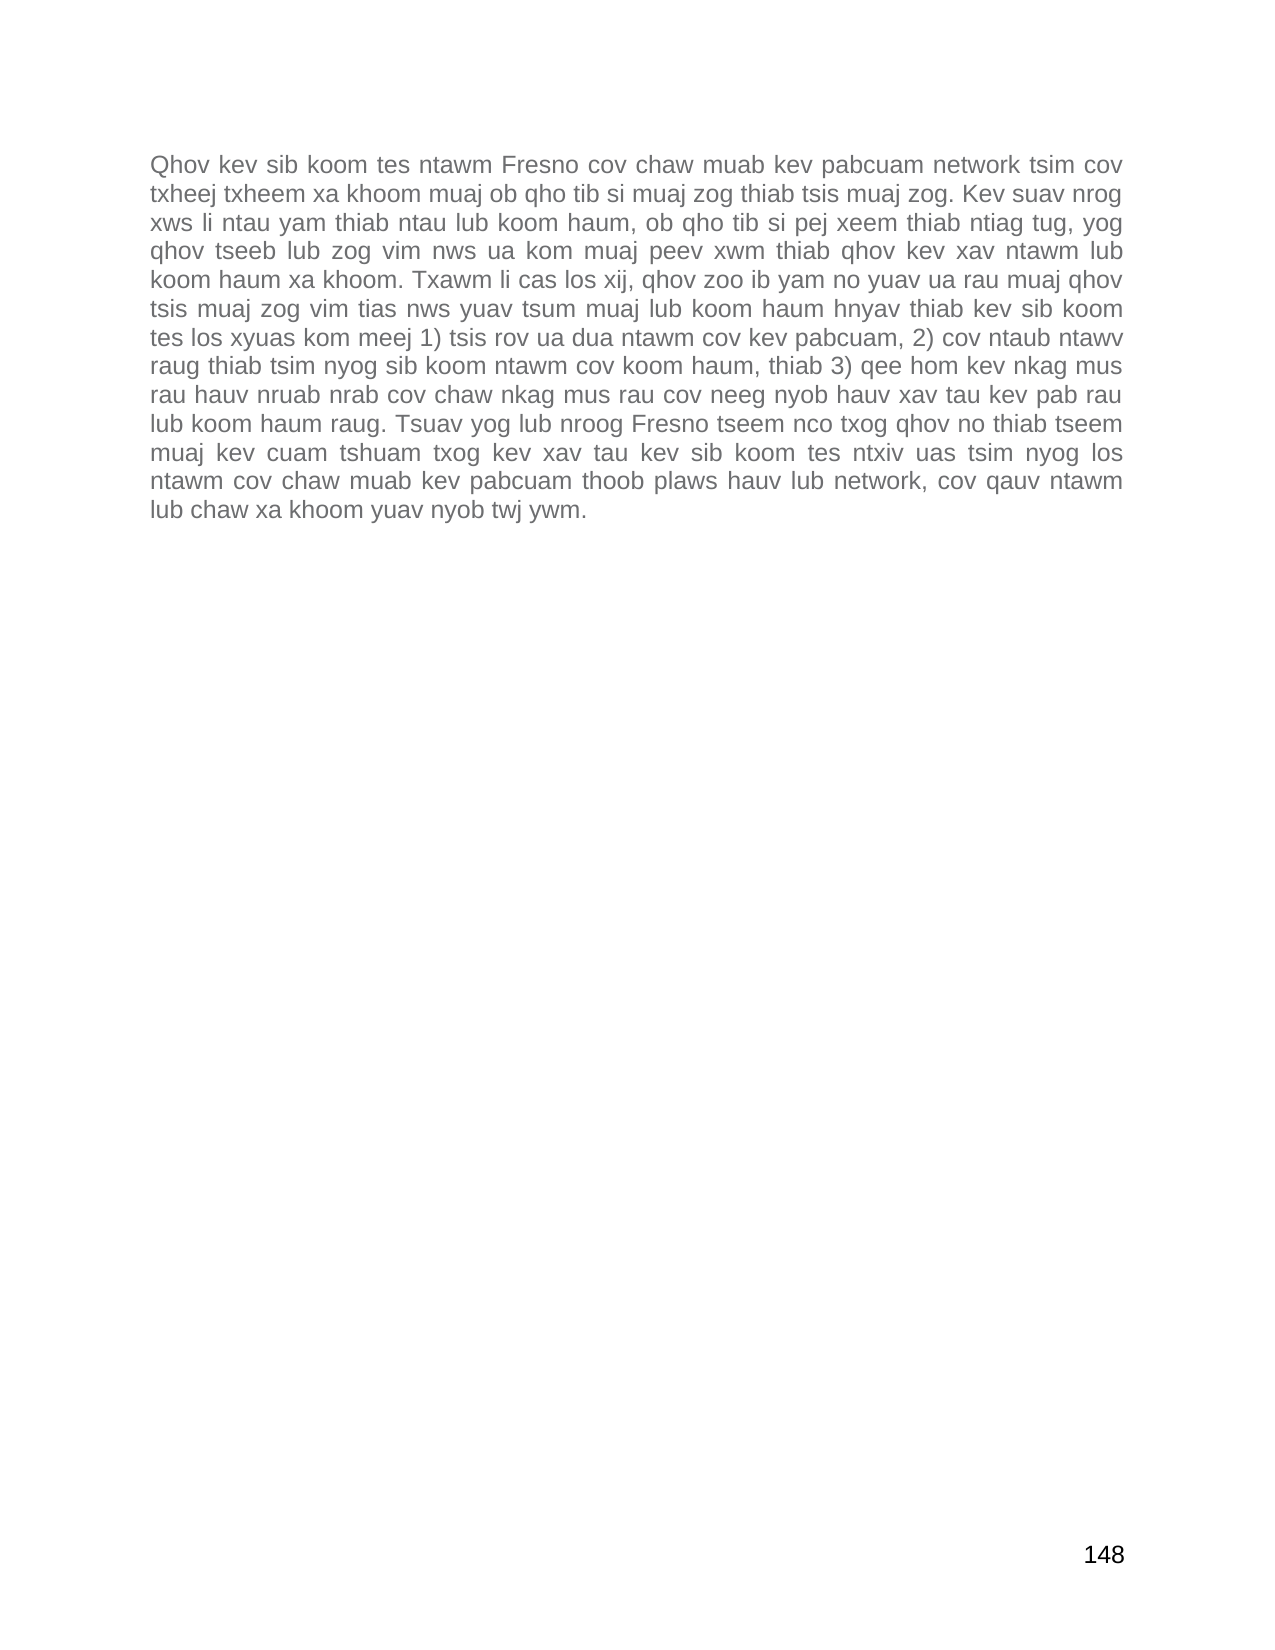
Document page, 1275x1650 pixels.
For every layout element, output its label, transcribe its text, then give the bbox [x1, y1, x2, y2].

text Qhov kev sib koom tes ntawm Fresno cov chaw muab kev pabcuam network tsim cov txheej txheem xa khoom muaj ob qho tib si muaj zog thiab tsis muaj zog. Kev suav nrog xws li ntau yam thiab ntau lub koom haum, ob qho tib si pej xeem thiab ntiag tug, yog qhov tseeb lub zog vim nws ua kom muaj peev xwm thiab qhov kev xav ntawm lub koom haum xa khoom. Txawm li cas los xij, qhov zoo ib yam no yuav ua rau muaj qhov tsis muaj zog vim tias nws yuav tsum muaj lub koom haum hnyav thiab kev sib koom tes los xyuas kom meej 1) tsis rov ua dua ntawm cov kev pabcuam, 2) cov ntaub ntawv raug thiab tsim nyog sib koom ntawm cov koom haum, thiab 3) qee hom kev nkag mus rau hauv nruab nrab cov chaw nkag mus rau cov neeg nyob hauv xav tau kev pab rau lub koom haum raug. Tsuav yog lub nroog Fresno tseem nco txog qhov no thiab tseem muaj kev cuam tshuam txog kev xav tau kev sib koom tes ntxiv uas tsim nyog los ntawm cov chaw muab kev pabcuam thoob plaws hauv lub network, cov qauv ntawm lub chaw xa khoom yuav nyob twj ywm. [150, 150, 1125, 524]
